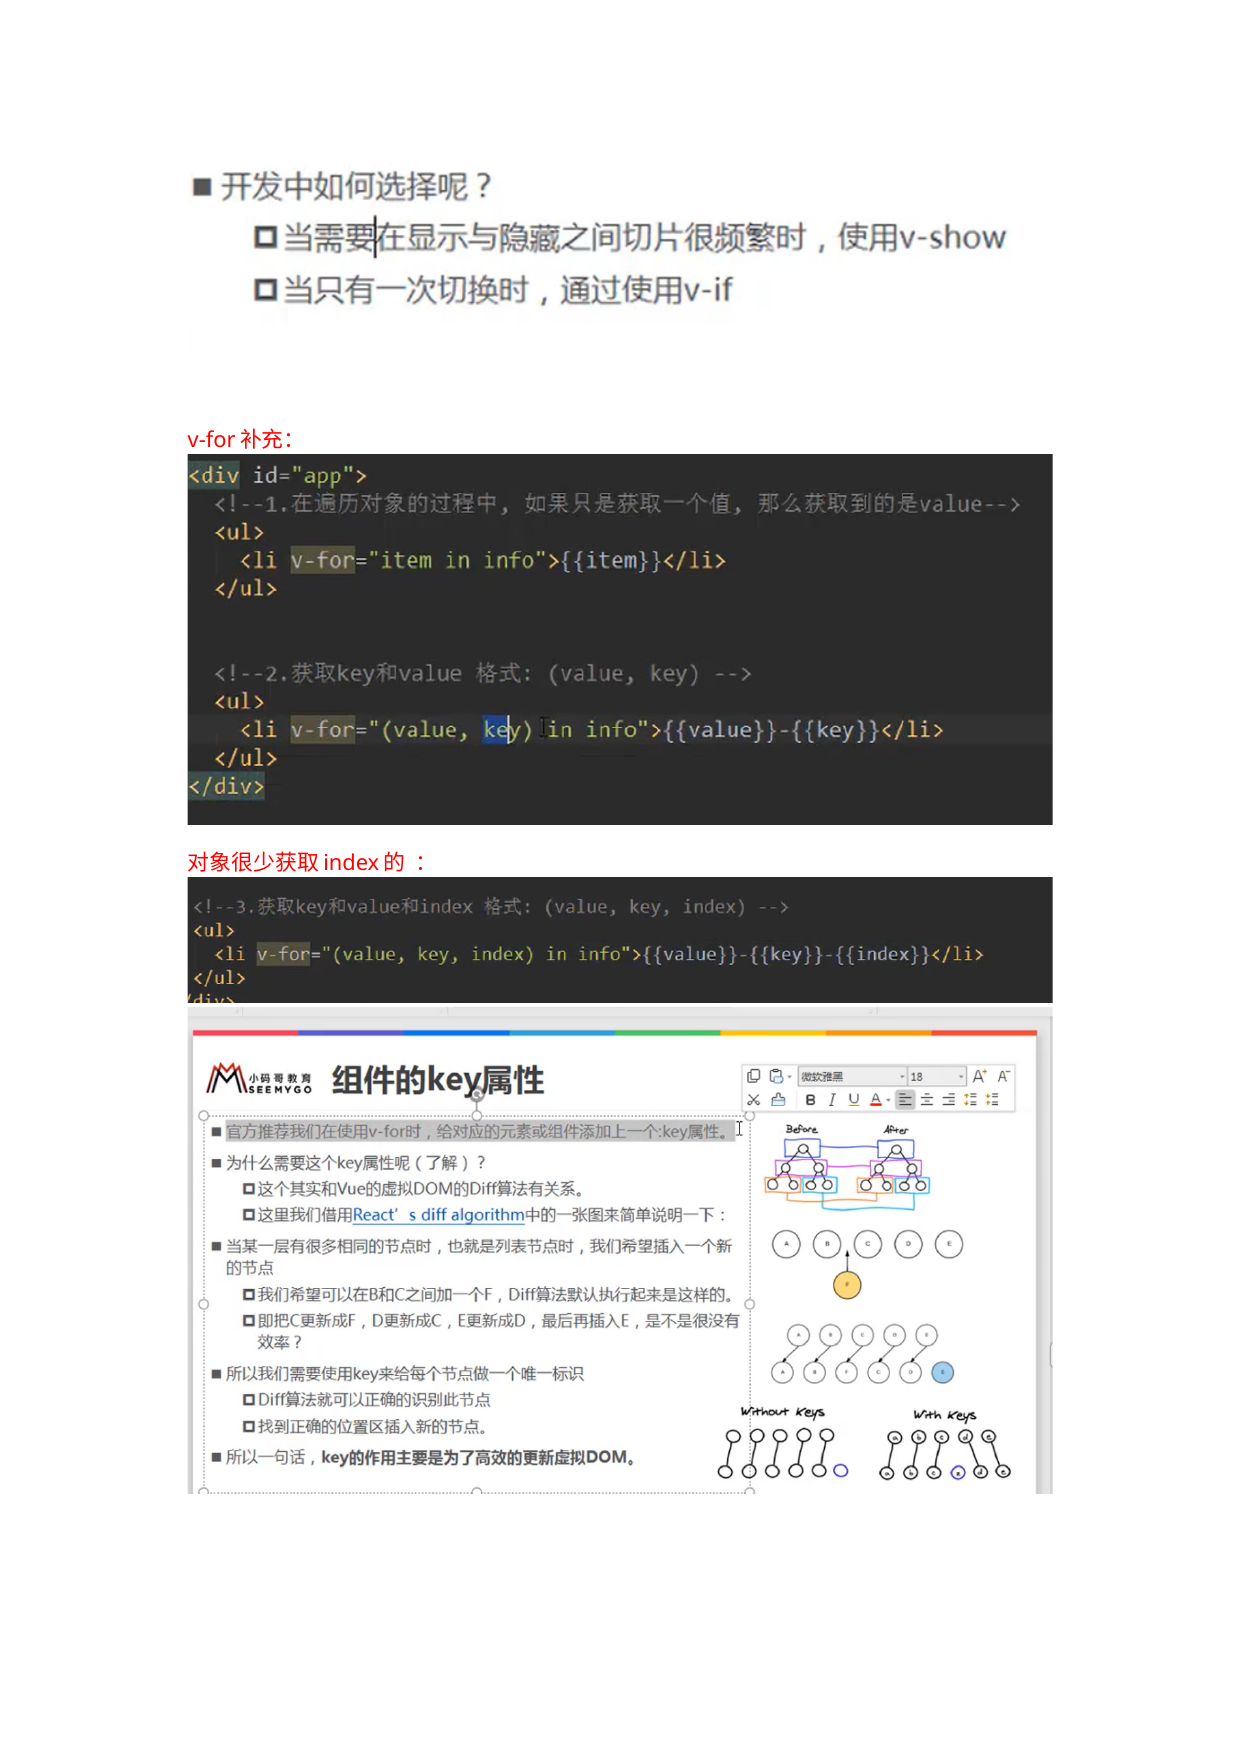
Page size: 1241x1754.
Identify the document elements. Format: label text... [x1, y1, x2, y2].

picture [187, 162, 1049, 360]
picture [187, 877, 1053, 1003]
picture [187, 454, 1053, 825]
text 对象很少获取index的 ： [187, 844, 1053, 877]
text v-for补充： [187, 422, 1053, 454]
picture [187, 1007, 1053, 1494]
